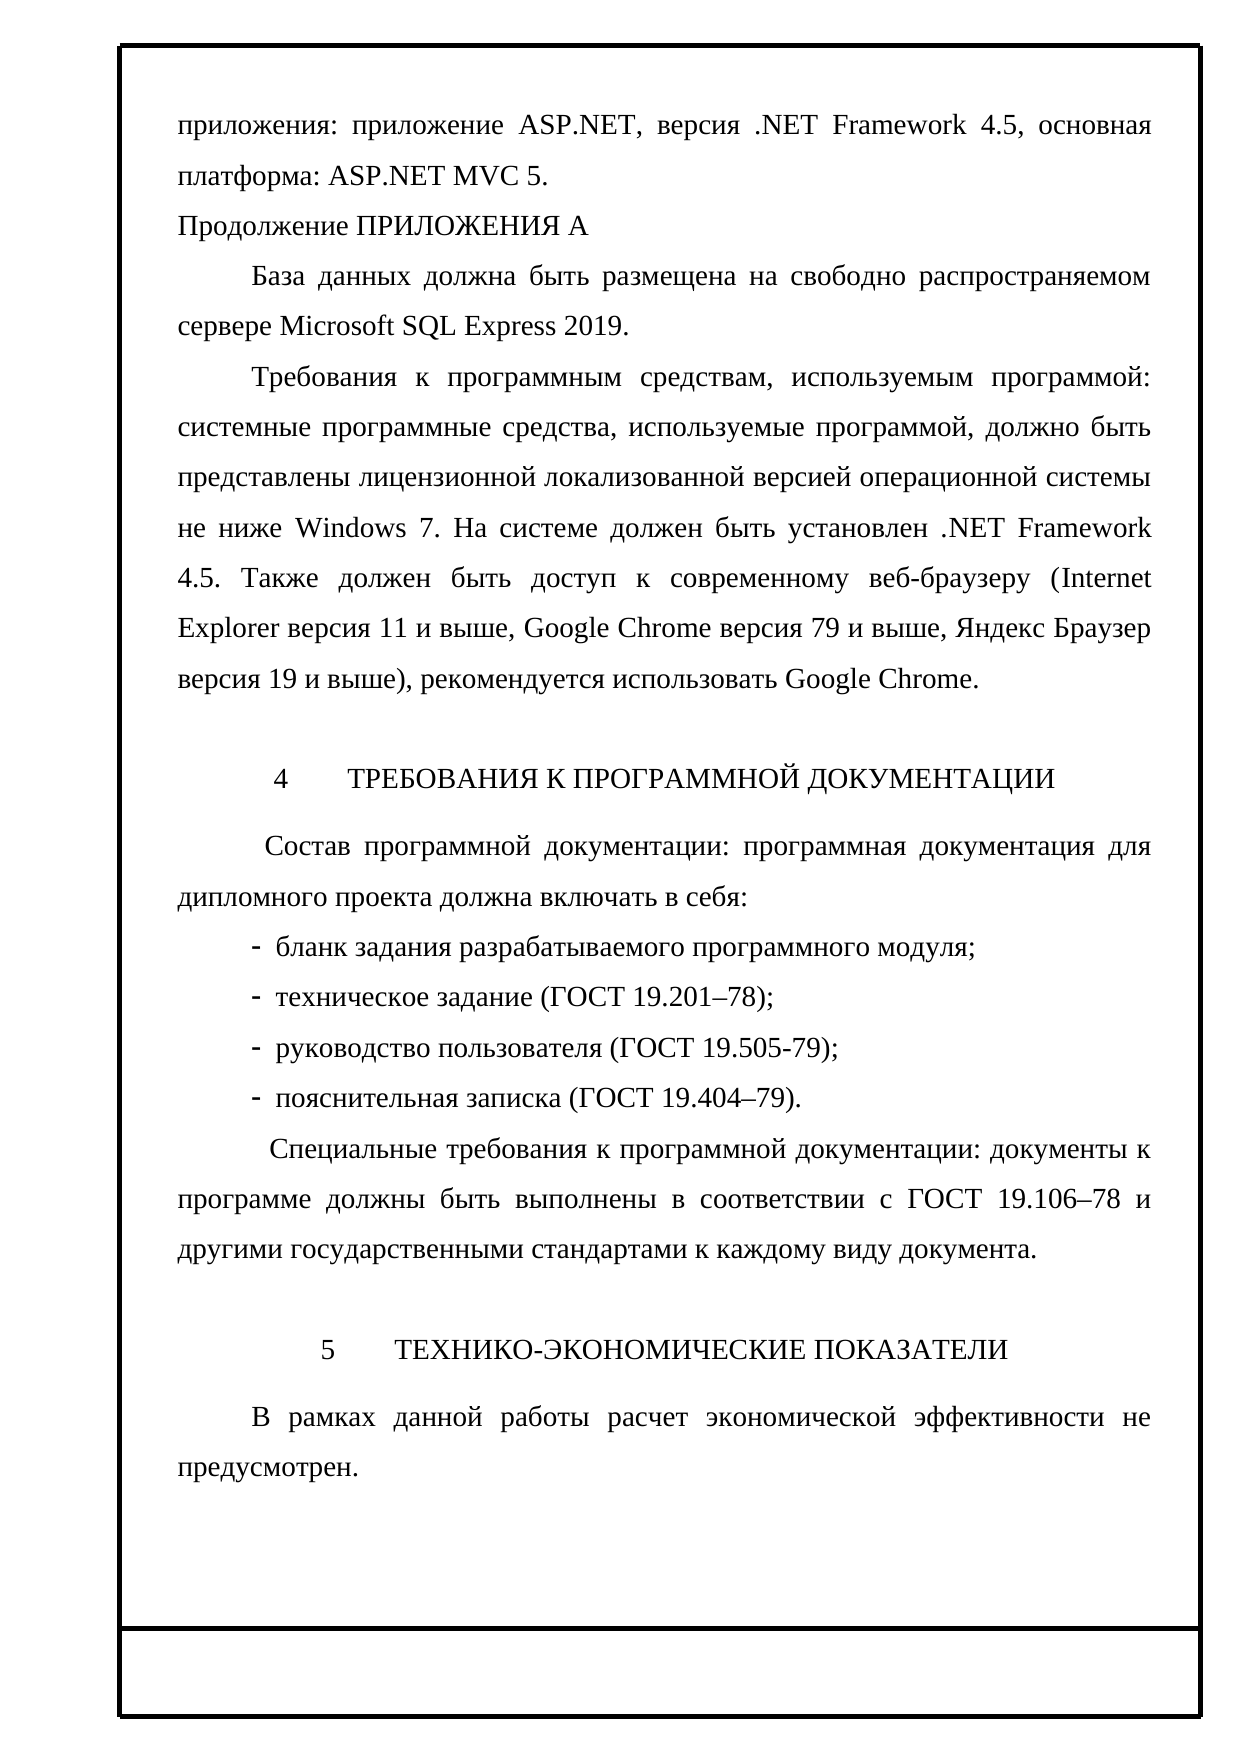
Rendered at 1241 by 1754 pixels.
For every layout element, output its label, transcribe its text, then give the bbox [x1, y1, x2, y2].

list ТРЕБОВАНИЯ К ПРОГРАММНОЙ ДОКУМЕНТАЦИИ [177, 761, 1152, 795]
list пояснительная записка (ГОСТ 19.404–79). [177, 1080, 1152, 1114]
text В рамках данной работы расчет экономической эффективности не предусмотрен. [177, 1399, 1152, 1483]
list Специальные требования к программной документации: документы к программе должны быть выполнены в соответствии с ГОСТ 19.106–78 и другими государственными стандартами к каждому виду документа. [177, 1131, 1152, 1265]
text Продолжение ПРИЛОЖЕНИЯ А [177, 208, 1152, 241]
list База данных должна быть размещена на свободно распространяемом сервере Microsoft SQL Express 2019. [177, 258, 1152, 342]
list техническое задание (ГОСТ 19.201–78); [177, 979, 1152, 1013]
list Требования к программным средствам, используемым программой: системные программные средства, используемые программой, должно быть представлены лицензионной локализованной версией операционной системы не ниже Windows 7. На системе должен быть установлен .NET Framework 4.5. Также должен быть доступ к современному веб-браузеру (Internet Explorer версия 11 и выше, Google Chrome версия 79 и выше, Яндекс Браузер версия 19 и выше), рекомендуется использовать Google Chrome. [177, 359, 1152, 694]
list Состав программной документации: программная документация для дипломного проекта должна включать в себя: [177, 828, 1152, 912]
list бланк задания разрабатываемого программного модуля; [177, 929, 1152, 963]
list руководство пользователя (ГОСТ 19.505-79); [177, 1030, 1152, 1063]
list ТЕХНИКО-ЭКОНОМИЧЕСКИЕ ПОКАЗАТЕЛИ [177, 1332, 1152, 1366]
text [177, 107, 1152, 191]
